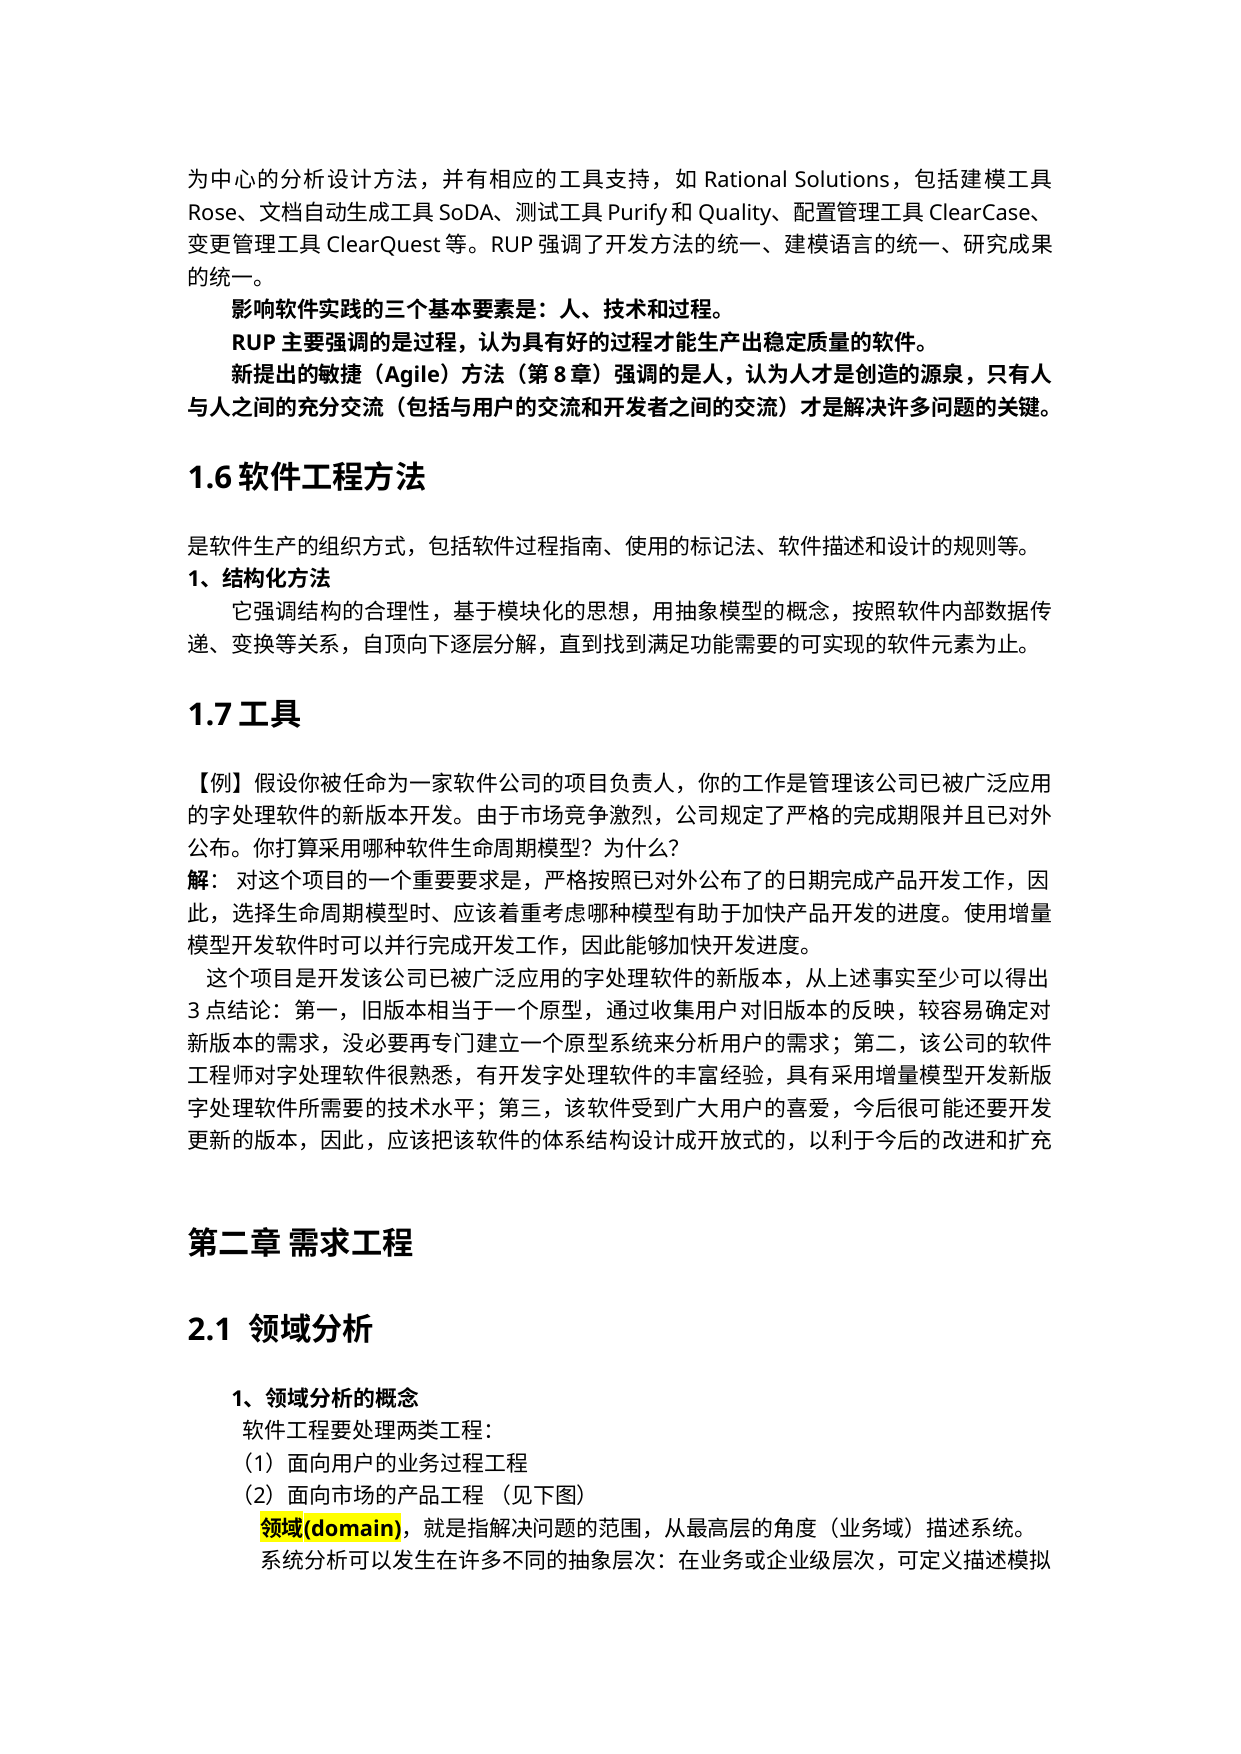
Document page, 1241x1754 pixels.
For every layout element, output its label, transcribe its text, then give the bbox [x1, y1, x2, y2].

text 1、领域分析的概念 [187, 1380, 1053, 1413]
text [187, 162, 1053, 292]
text 新提出的敏捷（Agile）方法（第8章）强调的是人，认为人才是创造的源泉，只有人与人之间的充分交流（包括与用户的交流和开发者之间的交流）才是解决许多问题的关键。 [187, 357, 1053, 422]
text 它强调结构的合理性，基于模块化的思想，用抽象模型的概念，按照软件内部数据传递、变换等关系，自顶向下逐层分解，直到找到满足功能需要的可实现的软件元素为止。 [187, 594, 1053, 659]
text 是软件生产的组织方式，包括软件过程指南、使用的标记法、软件描述和设计的规则等。 [187, 529, 1053, 561]
text （2）面向市场的产品工程 （见下图） [187, 1478, 1053, 1510]
text 影响软件实践的三个基本要素是：人、技术和过程。 [187, 292, 1053, 324]
text 解： 对这个项目的一个重要要求是，严格按照已对外公布了的日期完成产品开发工作，因此，选择生命周期模型时、应该着重考虑哪种模型有助于加快产品开发的进度。使用增量模型开发软件时可以并行完成开发工作，因此能够加快开发进度。 [187, 863, 1053, 960]
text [187, 1543, 1053, 1575]
subtitle 第二章 需求工程 [187, 1209, 1053, 1274]
text 这个项目是开发该公司已被广泛应用的字处理软件的新版本，从上述事实至少可以得出3点结论：第一，旧版本相当于一个原型，通过收集用户对旧版本的反映，较容易确定对新版本的需求，没必要再专门建立一个原型系统来分析用户的需求；第二，该公司的软件工程师对字处理软件很熟悉，有开发字处理软件的丰富经验，具有采用增量模型开发新版字处理软件所需要的技术水平；第三，该软件受到广大用户的喜爱，今后很可能还要开发更新的版本，因此，应该把该软件的体系结构设计成开放式的，以利于今后的改进和扩充。 [187, 960, 1053, 1188]
text 软件工程要处理两类工程： [187, 1413, 1053, 1445]
text （1）面向用户的业务过程工程 [187, 1445, 1053, 1478]
subtitle 2.1 领域分析 [187, 1294, 1053, 1359]
subtitle 1.7工具 [187, 679, 1053, 744]
text 1、结构化方法 [187, 561, 1053, 594]
text RUP 主要强调的是过程，认为具有好的过程才能生产出稳定质量的软件。 [187, 324, 1053, 357]
text 领域(domain)，就是指解决问题的范围，从最高层的角度（业务域）描述系统。 [187, 1510, 1053, 1543]
text 【例】假设你被任命为一家软件公司的项目负责人，你的工作是管理该公司已被广泛应用的字处理软件的新版本开发。由于市场竞争激烈，公司规定了严格的完成期限并且已对外公布。你打算采用哪种软件生命周期模型？为什么？ [187, 765, 1053, 863]
subtitle 1.6软件工程方法 [187, 443, 1053, 508]
